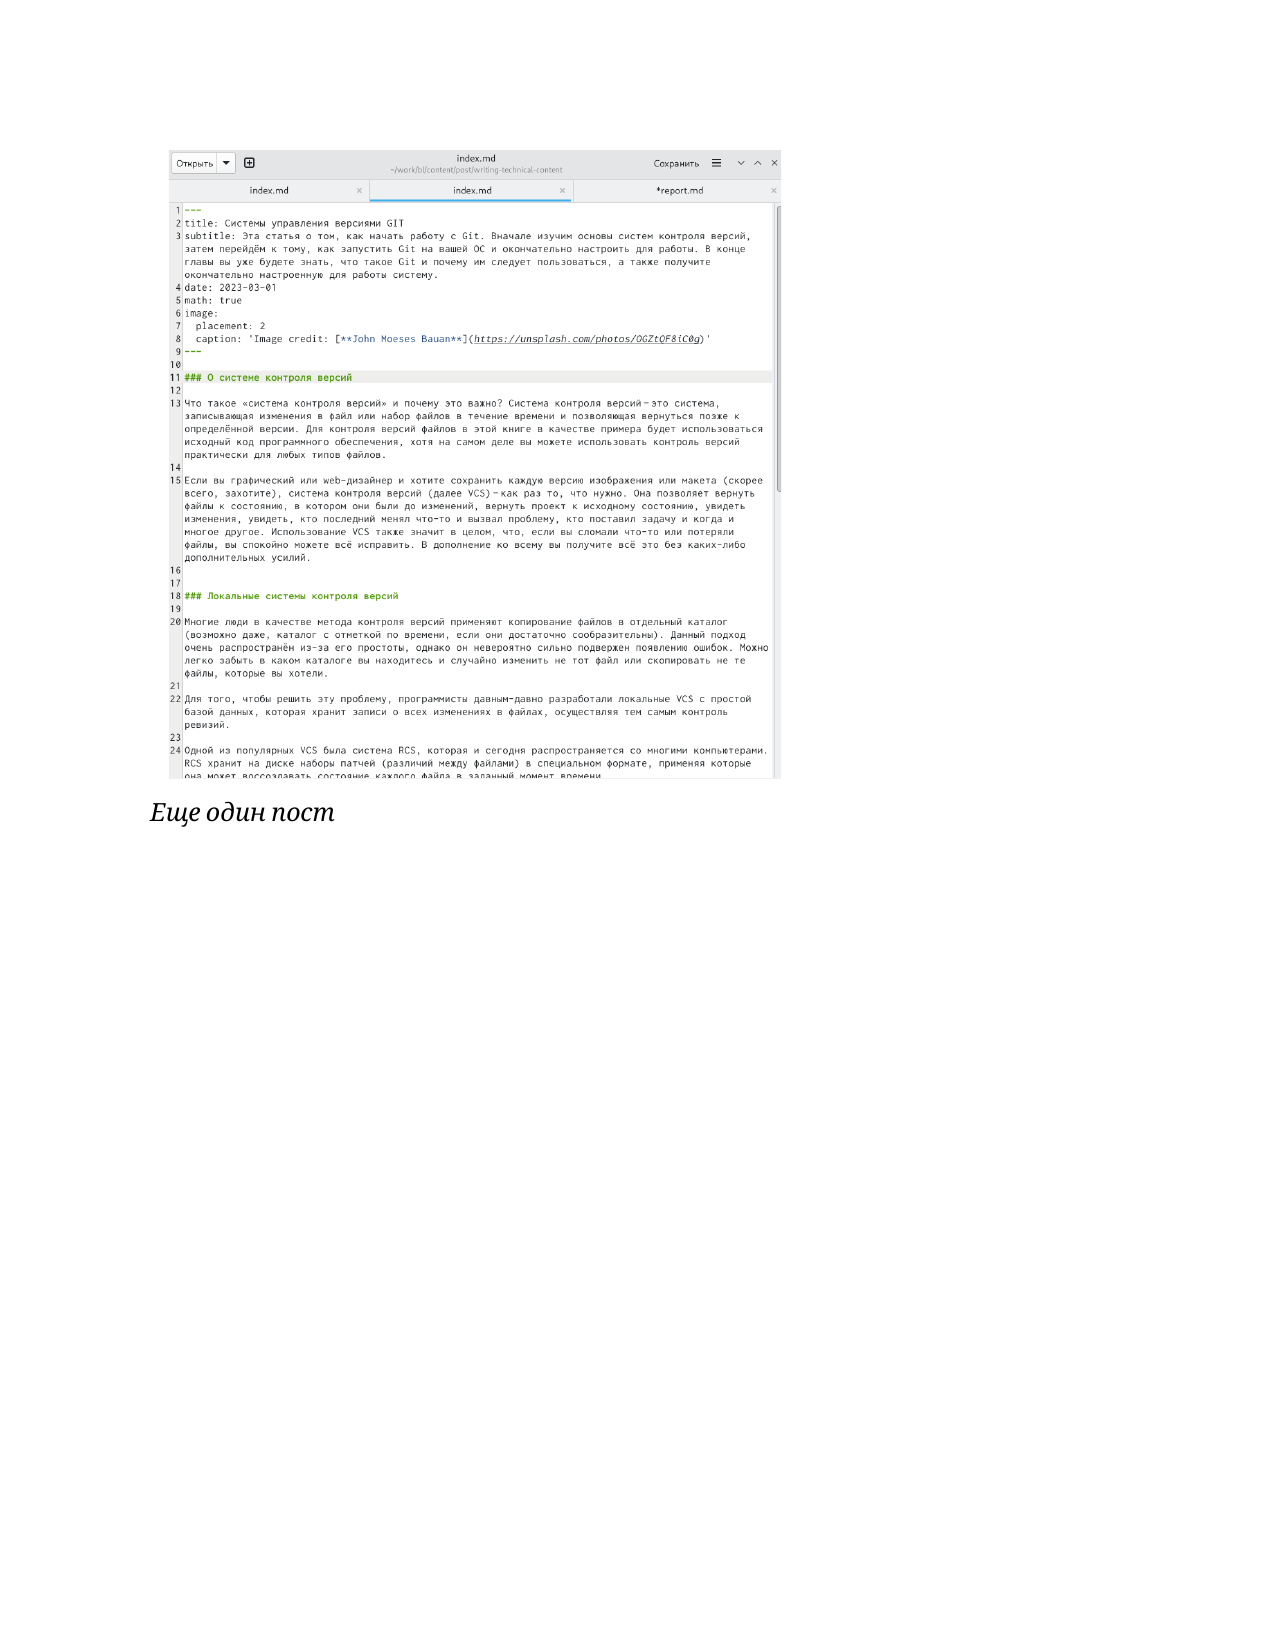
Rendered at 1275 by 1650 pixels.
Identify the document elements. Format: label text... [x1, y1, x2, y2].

text Еще один пост [150, 799, 1125, 828]
picture [168, 150, 782, 779]
